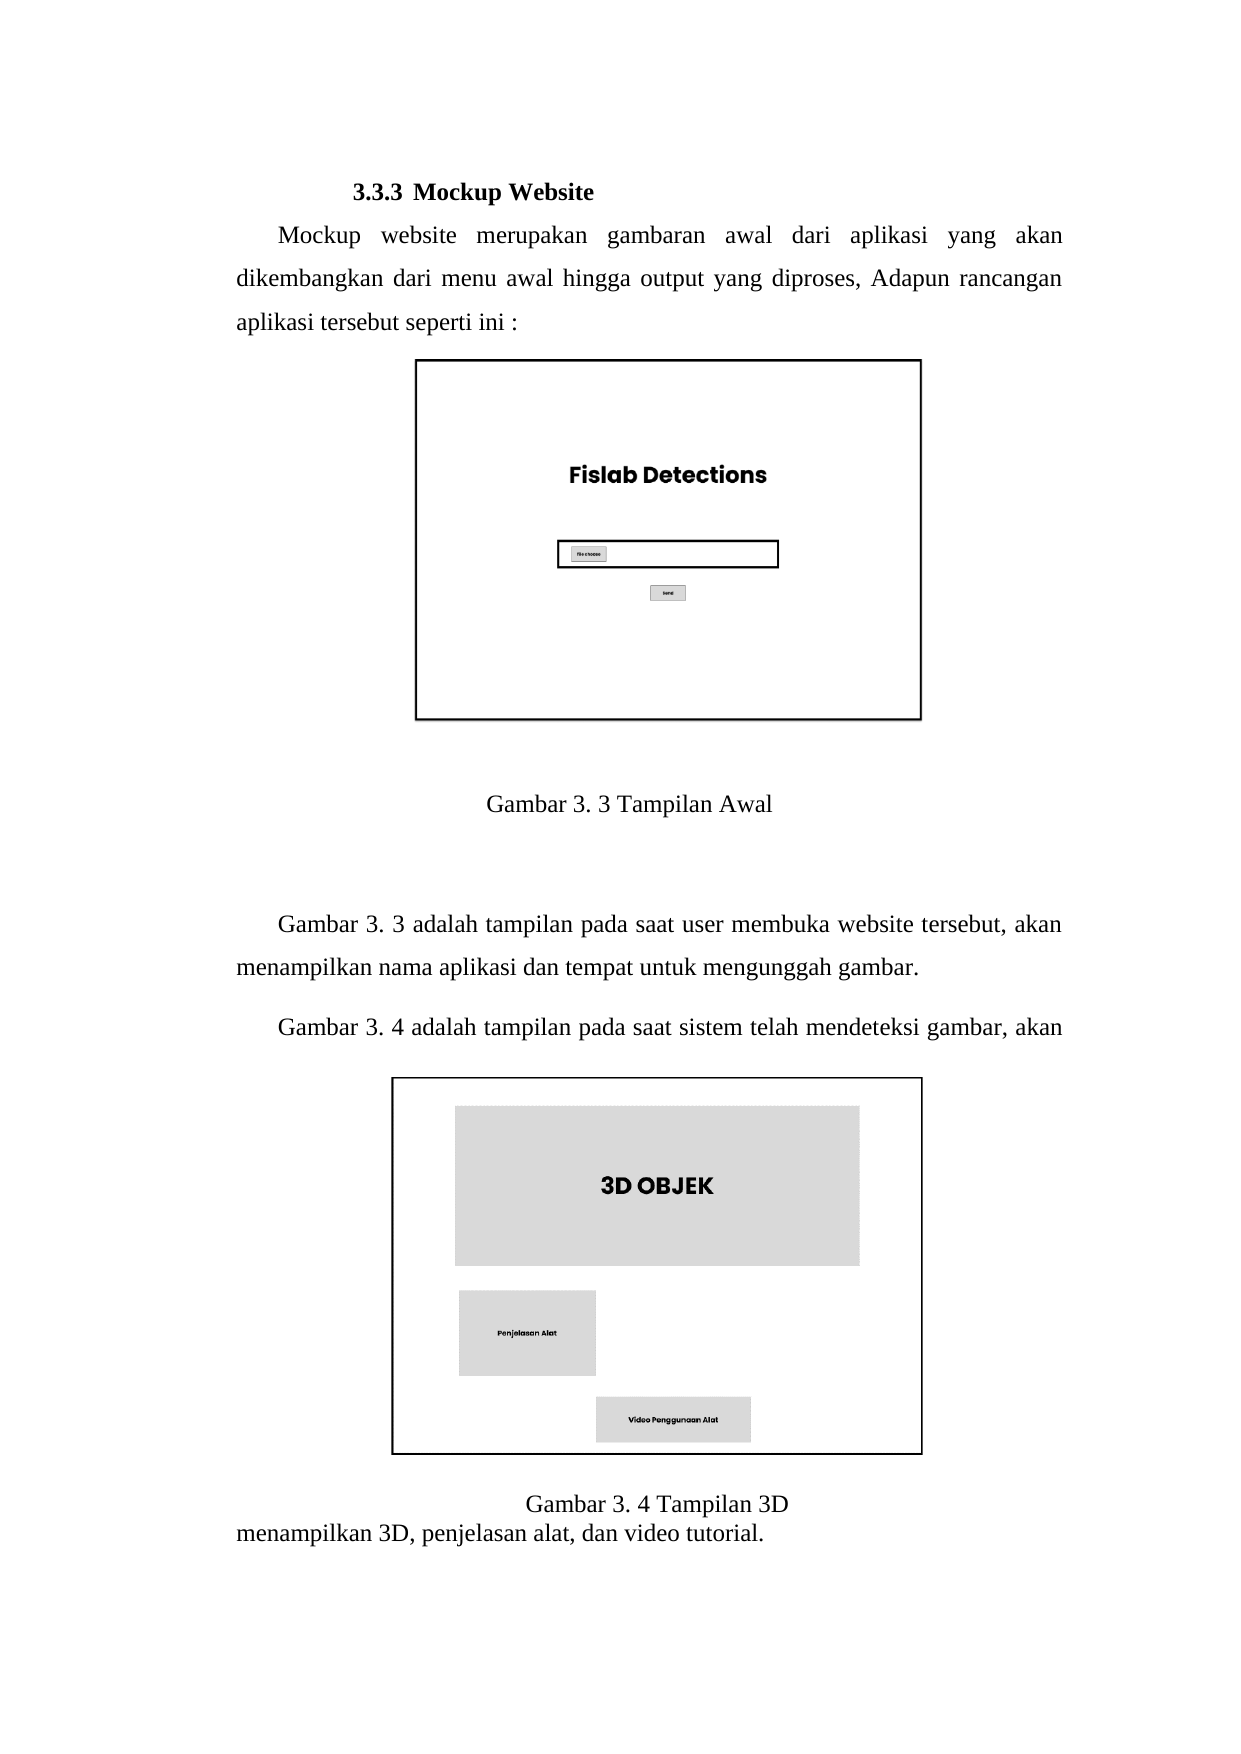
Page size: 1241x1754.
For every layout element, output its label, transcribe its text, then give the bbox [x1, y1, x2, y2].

subtitle Mockup Website [311, 177, 1063, 206]
picture [413, 359, 923, 723]
list Mockup website merupakan gambaran awal dari aplikasi yang akan dikembangkan dari menu awal hingga output yang diproses, Adapun rancangan aplikasi tersebut seperti ini : [236, 220, 1063, 335]
list Gambar 3. 3 adalah tampilan pada saat user membuka website tersebut, akan menampilkan nama aplikasi dan tempat untuk mengunggah gambar. [236, 909, 1063, 981]
picture [391, 1077, 923, 1455]
